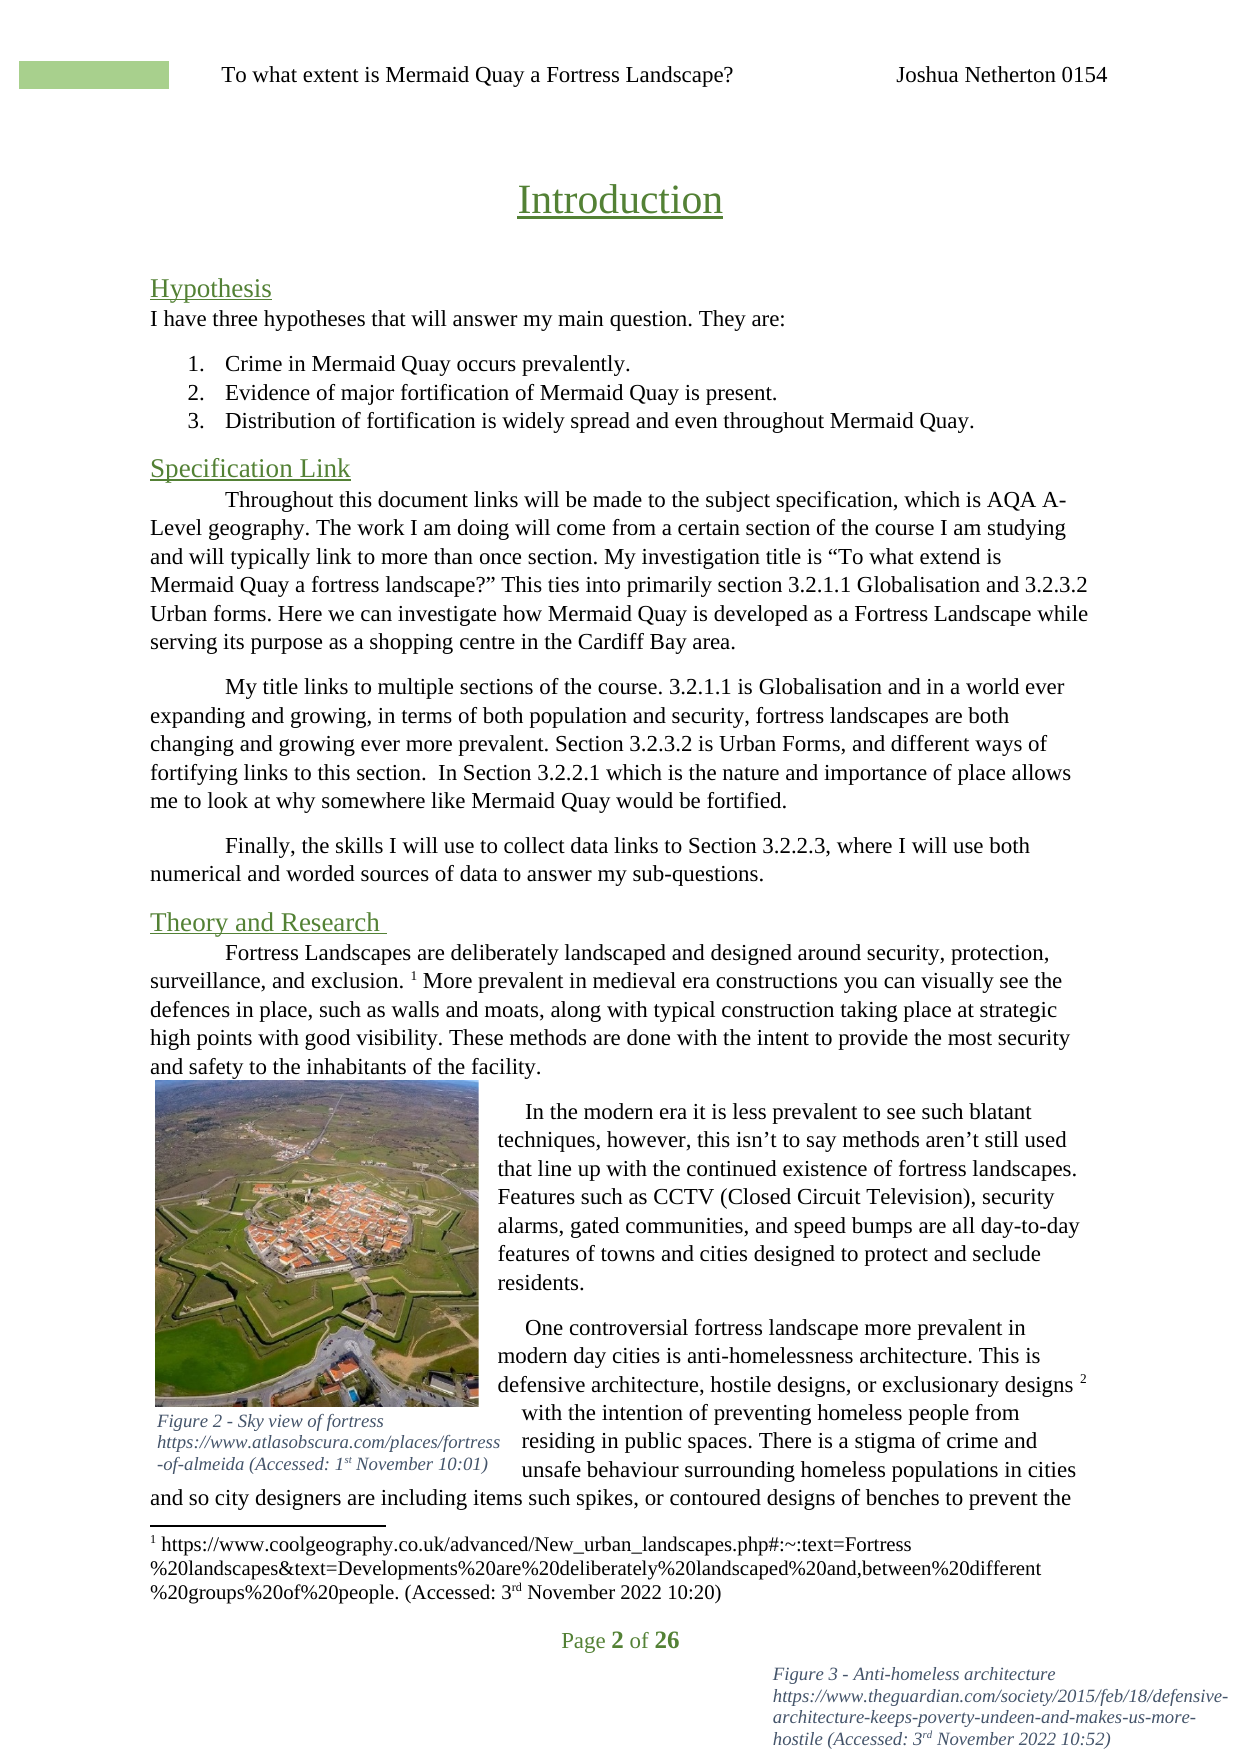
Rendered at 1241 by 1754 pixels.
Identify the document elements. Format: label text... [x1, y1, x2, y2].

text In the modern era it is less prevalent to see such blatant techniques, however, this isn’t to say methods aren’t still used that line up with the continued existence of fortress landscapes. Features such as CCTV (Closed Circuit Television), security alarms, gated communities, and speed bumps are all day-to-day features of towns and cities designed to protect and seclude residents. [479, 1098, 1090, 1295]
list Crime in Mermaid Quay occurs prevalently. [187, 350, 1090, 377]
list Distribution of fortification is widely spread and even throughout Mermaid Quay. [187, 407, 1090, 434]
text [150, 1314, 1090, 1511]
text My title links to multiple sections of the course. 3.2.1.1 is Globalisation and in a world ever expanding and growing, in terms of both population and security, fortress landscapes are both changing and growing ever more prevalent. Section 3.2.3.2 is Urban Forms, and different ways of fortifying links to this section. In Section 3.2.2.1 which is the nature and importance of place allows me to look at why somewhere like Mermaid Quay would be fortified. [150, 673, 1090, 813]
subtitle Theory and Research [150, 906, 1090, 937]
list Evidence of major fortification of Mermaid Quay is present. [187, 379, 1090, 405]
subtitle Specification Link [150, 452, 1090, 483]
subtitle Introduction [150, 175, 1090, 223]
picture [153, 1080, 479, 1406]
text Finally, the skills I will use to collect data links to Section 3.2.2.3, where I will use both numerical and worded sources of data to answer my sub-questions. [150, 832, 1090, 887]
text I have three hypotheses that will answer my main question. They are: [150, 305, 1090, 332]
subtitle Hypothesis [150, 272, 1090, 303]
text Fortress Landscapes are deliberately landscaped and designed around security, protection, surveillance, and exclusion. More prevalent in medieval era constructions you can visually see the defences in place, such as walls and moats, along with typical construction taking place at strategic high points with good visibility. These methods are done with the intent to provide the most security and safety to the inhabitants of the facility. [150, 939, 1090, 1079]
text Throughout this document links will be made to the subject specification, which is AQA A-Level geography. The work I am doing will come from a certain section of the course I am studying and will typically link to more than once section. My investigation title is “To what extend is Mermaid Quay a fortress landscape?” This ties into primarily section 3.2.1.1 Globalisation and 3.2.3.2 Urban forms. Here we can investigate how Mermaid Quay is developed as a Fortress Landscape while serving its purpose as a shopping centre in the Cardiff Bay area. [150, 486, 1090, 654]
